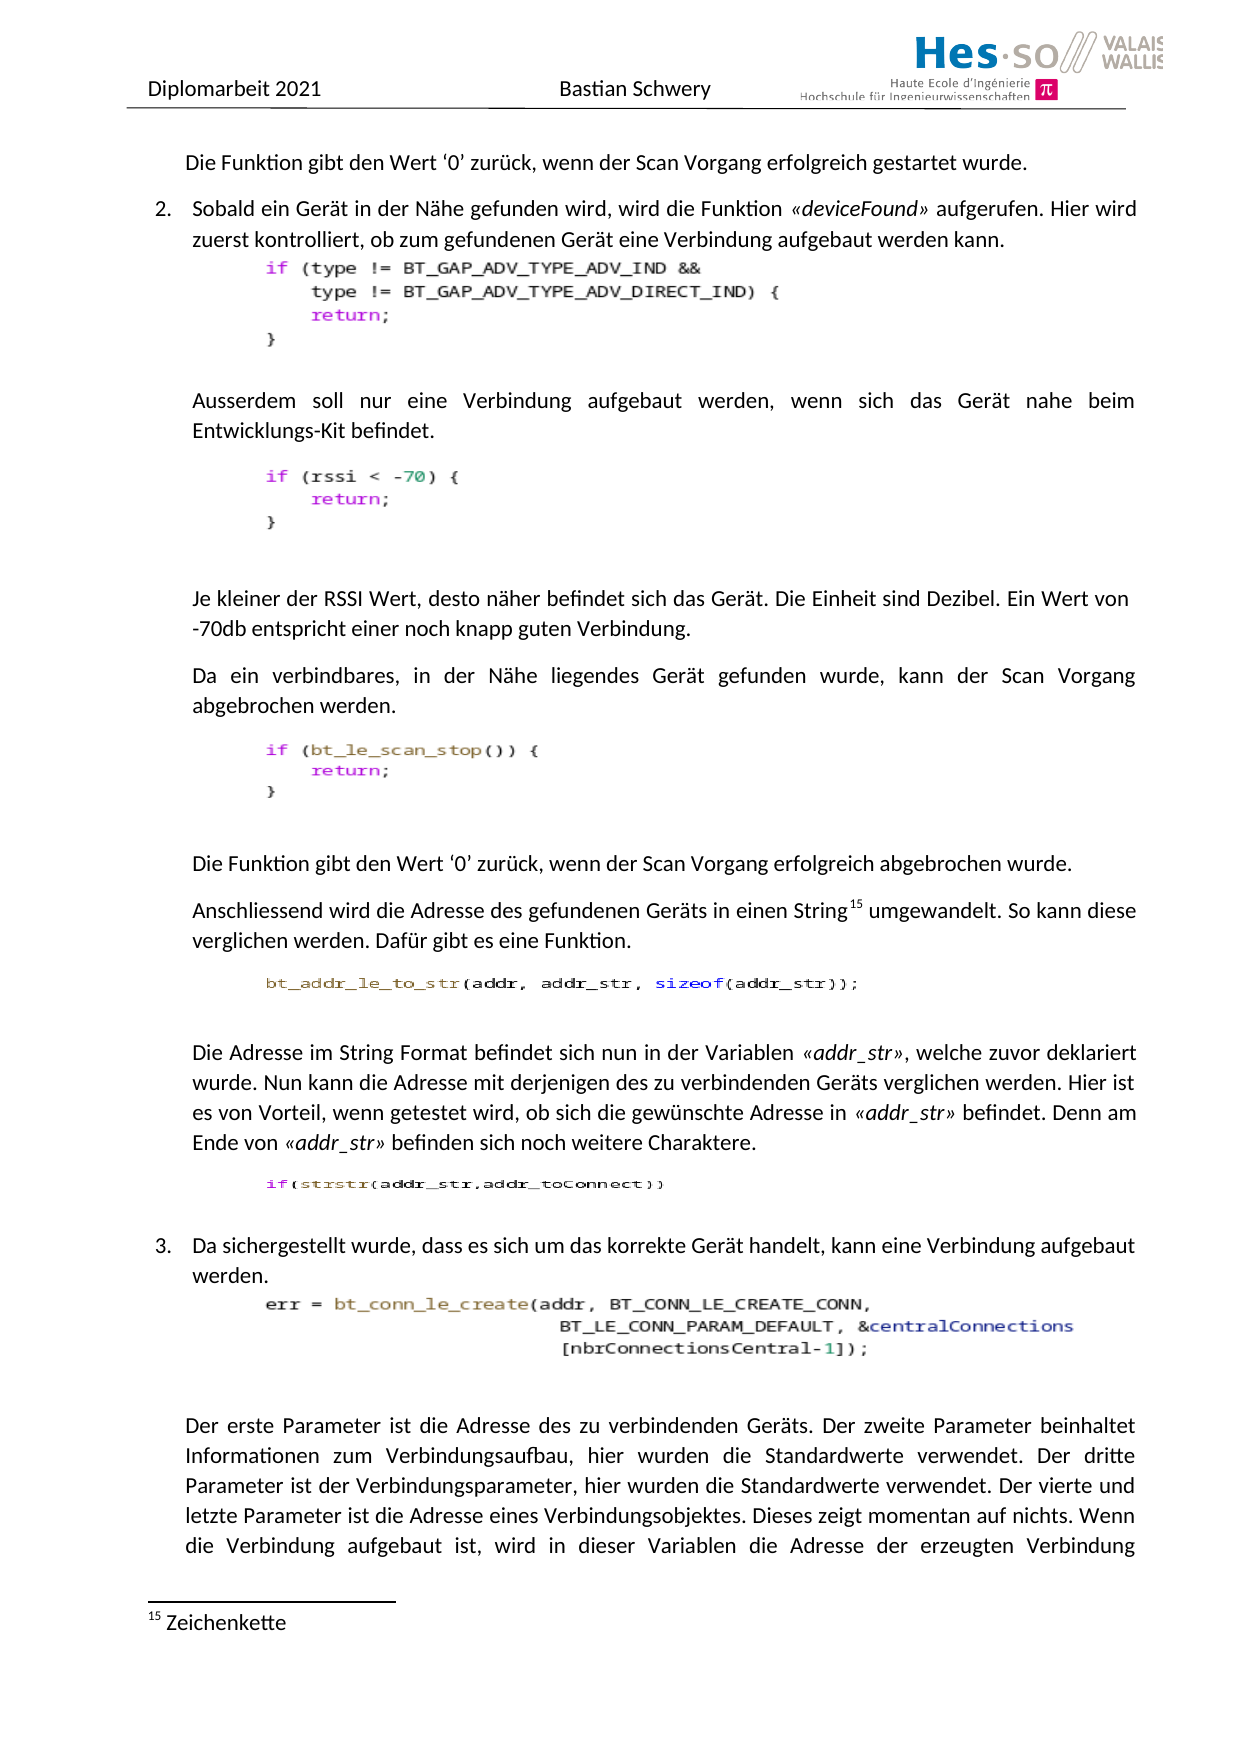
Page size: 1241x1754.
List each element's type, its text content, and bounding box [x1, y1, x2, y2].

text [185, 1411, 1137, 1559]
picture [800, 31, 1163, 100]
text Die Adresse im String Format befindet sich nun in der Variablen «addr_str», welche zuvor deklariert wurde. Nun kann die Adresse mit derjenigen des zu verbindenden Geräts verglichen werden. Hier ist es von Vorteil, wenn getestet wird, ob sich die gewünschte Adresse in «addr_str» befindet. Denn am Ende von «addr_str» befinden sich noch weitere Charaktere. [192, 1038, 1137, 1156]
list Sobald ein Gerät in der Nähe gefunden wird, wird die Funktion «deviceFound» aufgerufen. Hier wird zuerst kontrolliert, ob zum gefundenen Gerät eine Verbindung aufgebaut werden kann. [154, 194, 1137, 253]
list Da sichergestellt wurde, dass es sich um das korrekte Gerät handelt, kann eine Verbindung aufgebaut werden. [154, 1231, 1137, 1290]
list Ausserdem soll nur eine Verbindung aufgebaut werden, wenn sich das Gerät nahe beim Entwicklungs-Kit befindet. [192, 384, 1137, 444]
text Je kleiner der RSSI Wert, desto näher befindet sich das Gerät. Die Einheit sind Dezibel. Ein Wert von -70db entspricht einer noch knapp guten Verbindung. [192, 584, 1137, 642]
text Anschliessend wird die Adresse des gefundenen Geräts in einen String umgewandelt. So kann diese verglichen werden. Dafür gibt es eine Funktion. [192, 896, 1137, 954]
text Da ein verbindbares, in der Nähe liegendes Gerät gefunden wurde, kann der Scan Vorgang abgebrochen werden. [192, 661, 1137, 719]
text Die Funktion gibt den Wert ‘0’ zurück, wenn der Scan Vorgang erfolgreich abgebrochen wurde. [148, 849, 1137, 877]
text Die Funktion gibt den Wert ‘0’ zurück, wenn der Scan Vorgang erfolgreich gestartet wurde. [148, 148, 1137, 176]
